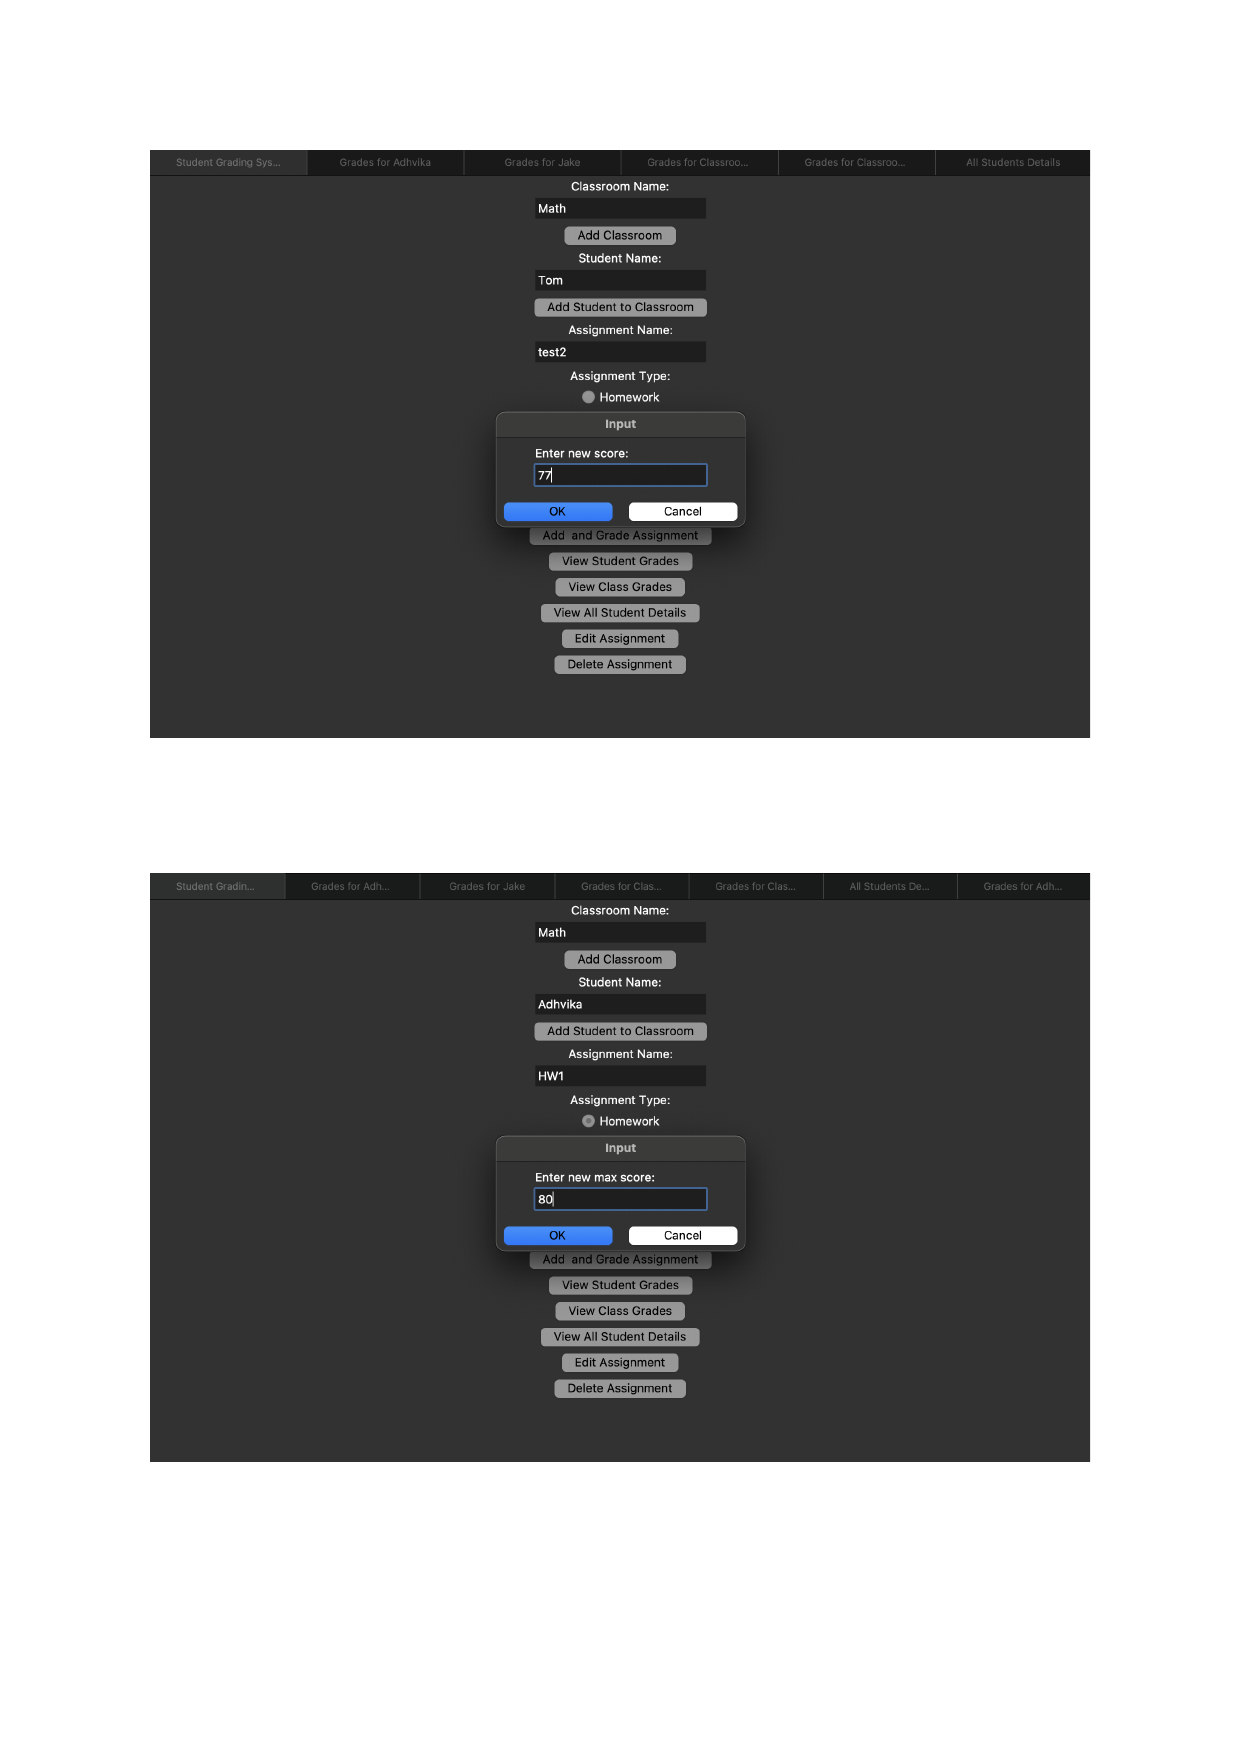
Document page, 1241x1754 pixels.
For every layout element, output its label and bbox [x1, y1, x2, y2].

picture [150, 150, 1091, 738]
picture [150, 873, 1091, 1462]
